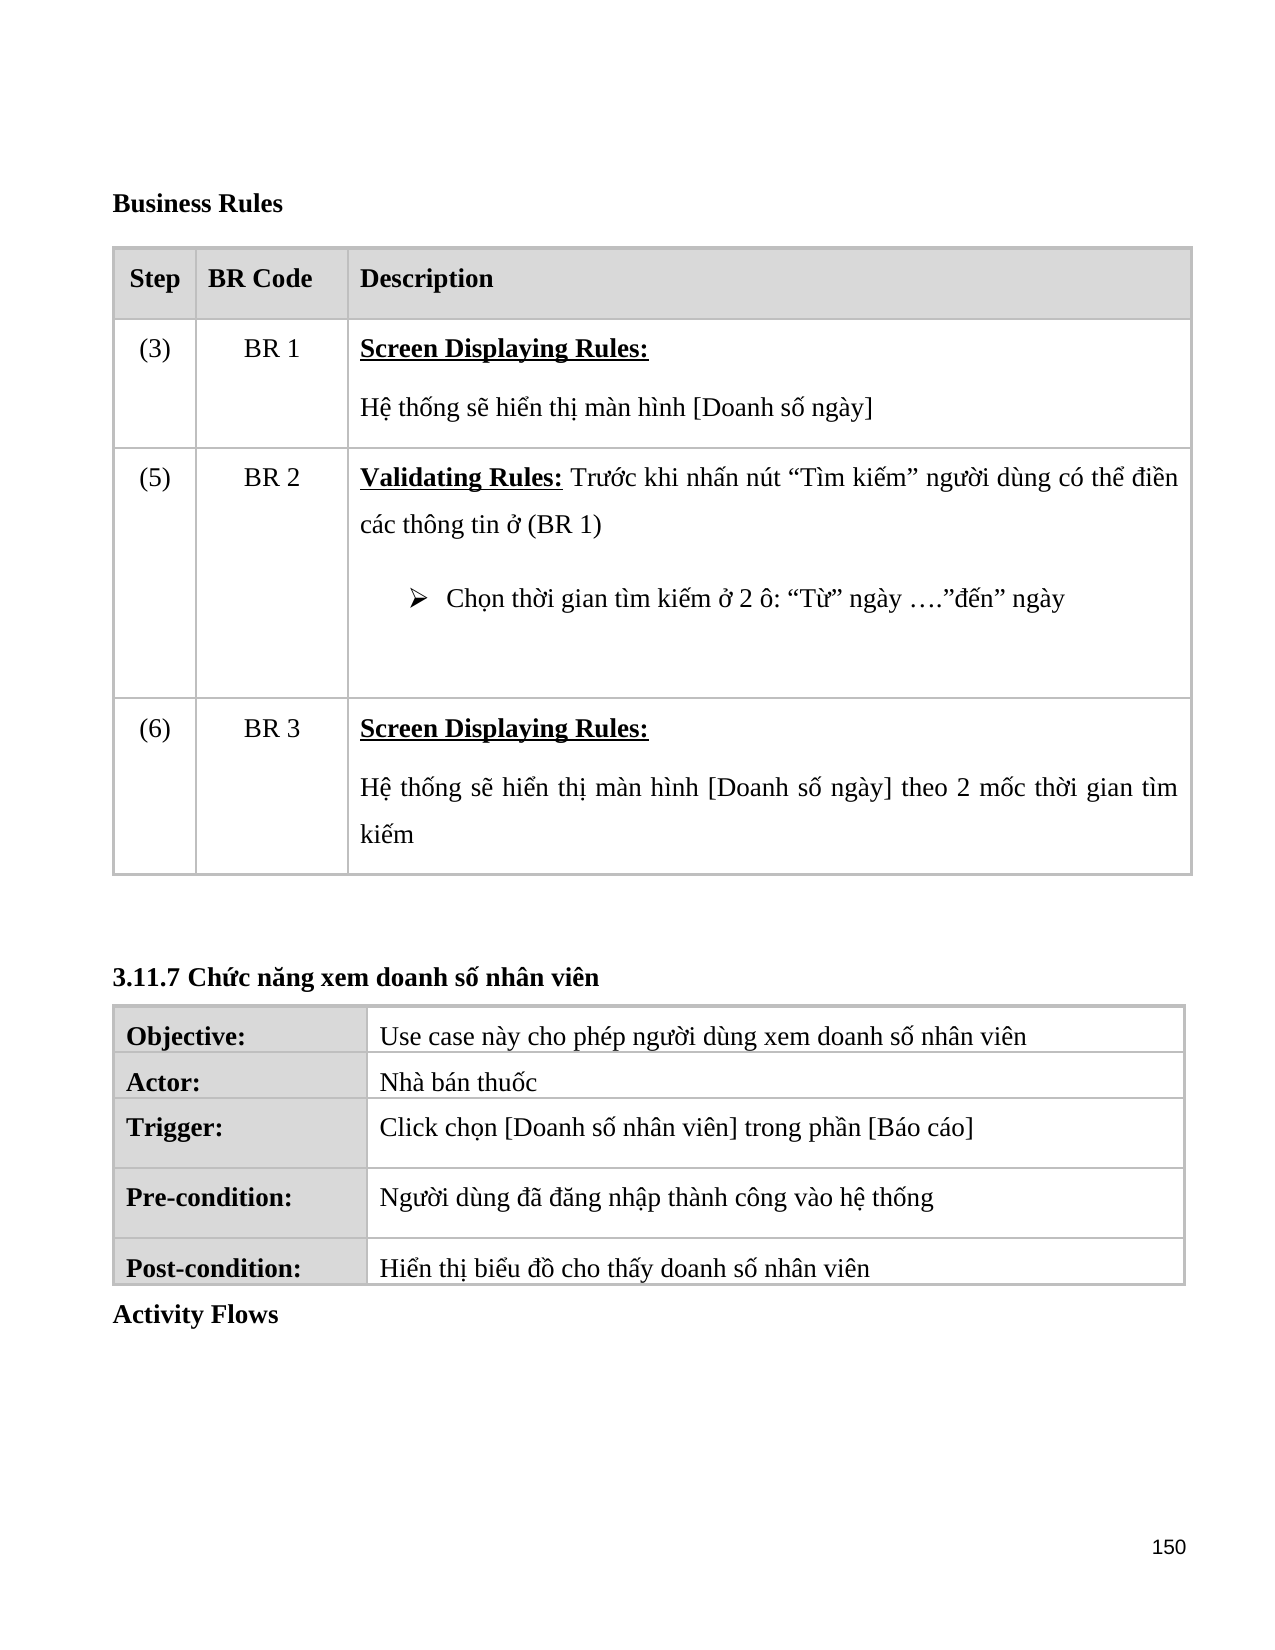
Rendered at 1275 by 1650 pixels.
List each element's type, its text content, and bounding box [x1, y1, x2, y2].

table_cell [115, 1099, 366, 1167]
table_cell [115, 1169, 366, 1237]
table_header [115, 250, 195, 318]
text Activity Flows [112, 1298, 1186, 1330]
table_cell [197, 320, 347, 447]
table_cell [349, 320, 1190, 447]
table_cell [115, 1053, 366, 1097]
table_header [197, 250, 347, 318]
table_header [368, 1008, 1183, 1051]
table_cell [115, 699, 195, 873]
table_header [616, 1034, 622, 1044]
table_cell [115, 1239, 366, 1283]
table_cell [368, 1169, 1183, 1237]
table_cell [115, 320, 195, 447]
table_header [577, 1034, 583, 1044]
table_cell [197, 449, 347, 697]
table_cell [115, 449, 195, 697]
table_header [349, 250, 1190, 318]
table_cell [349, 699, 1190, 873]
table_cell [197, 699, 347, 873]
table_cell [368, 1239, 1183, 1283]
subtitle Chức năng xem doanh số nhân viên [112, 961, 1186, 992]
text Business Rules [112, 187, 1186, 218]
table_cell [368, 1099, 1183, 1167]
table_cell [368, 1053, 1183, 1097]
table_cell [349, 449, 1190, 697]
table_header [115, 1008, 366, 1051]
